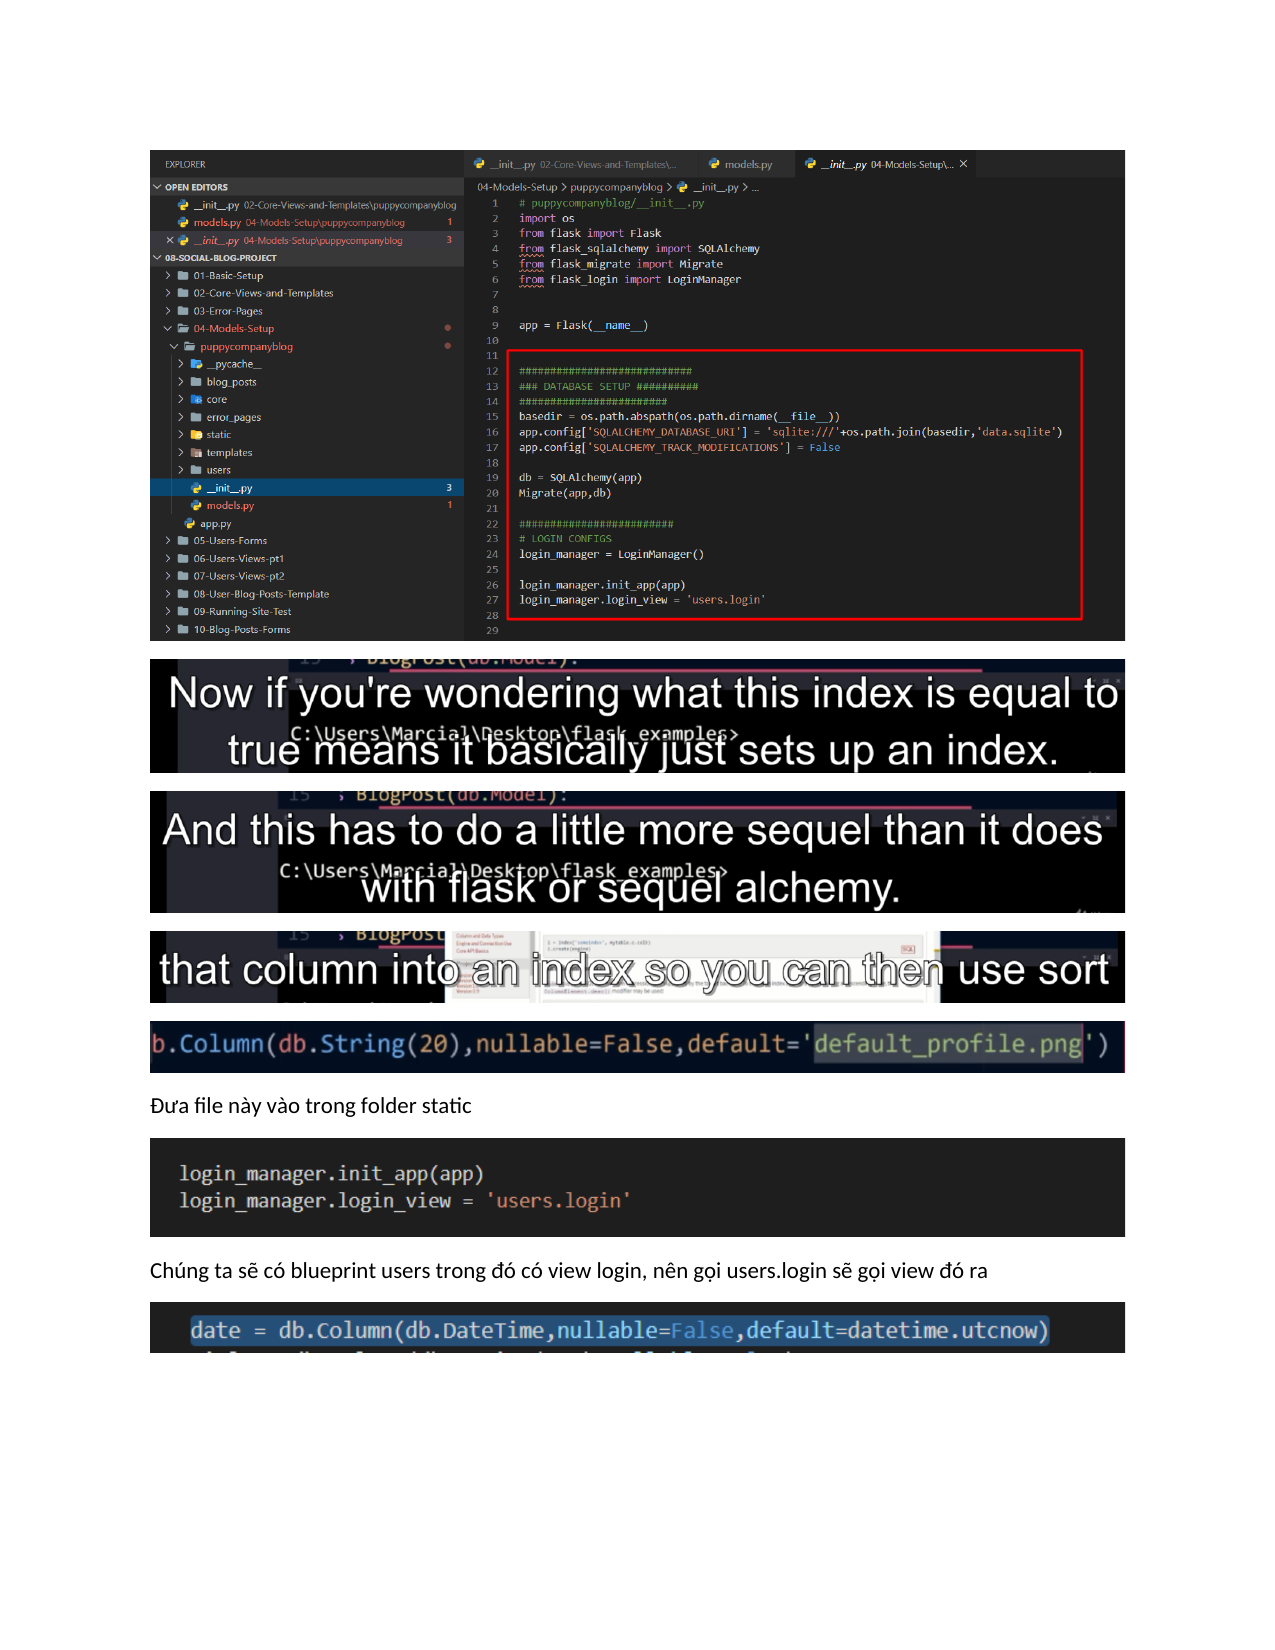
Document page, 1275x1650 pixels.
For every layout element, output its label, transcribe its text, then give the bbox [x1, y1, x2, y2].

picture [150, 1021, 1125, 1073]
text Chúng ta sẽ có blueprint users trong đó có view login, nên gọi users.login sẽ gọi view đó ra [150, 1256, 1125, 1284]
picture [150, 791, 1125, 913]
text Đưa file này vào trong folder static [150, 1091, 1125, 1119]
picture [150, 931, 1125, 1003]
picture [150, 1138, 1125, 1237]
picture [150, 1302, 1125, 1353]
picture [150, 659, 1125, 773]
picture [150, 150, 1125, 641]
